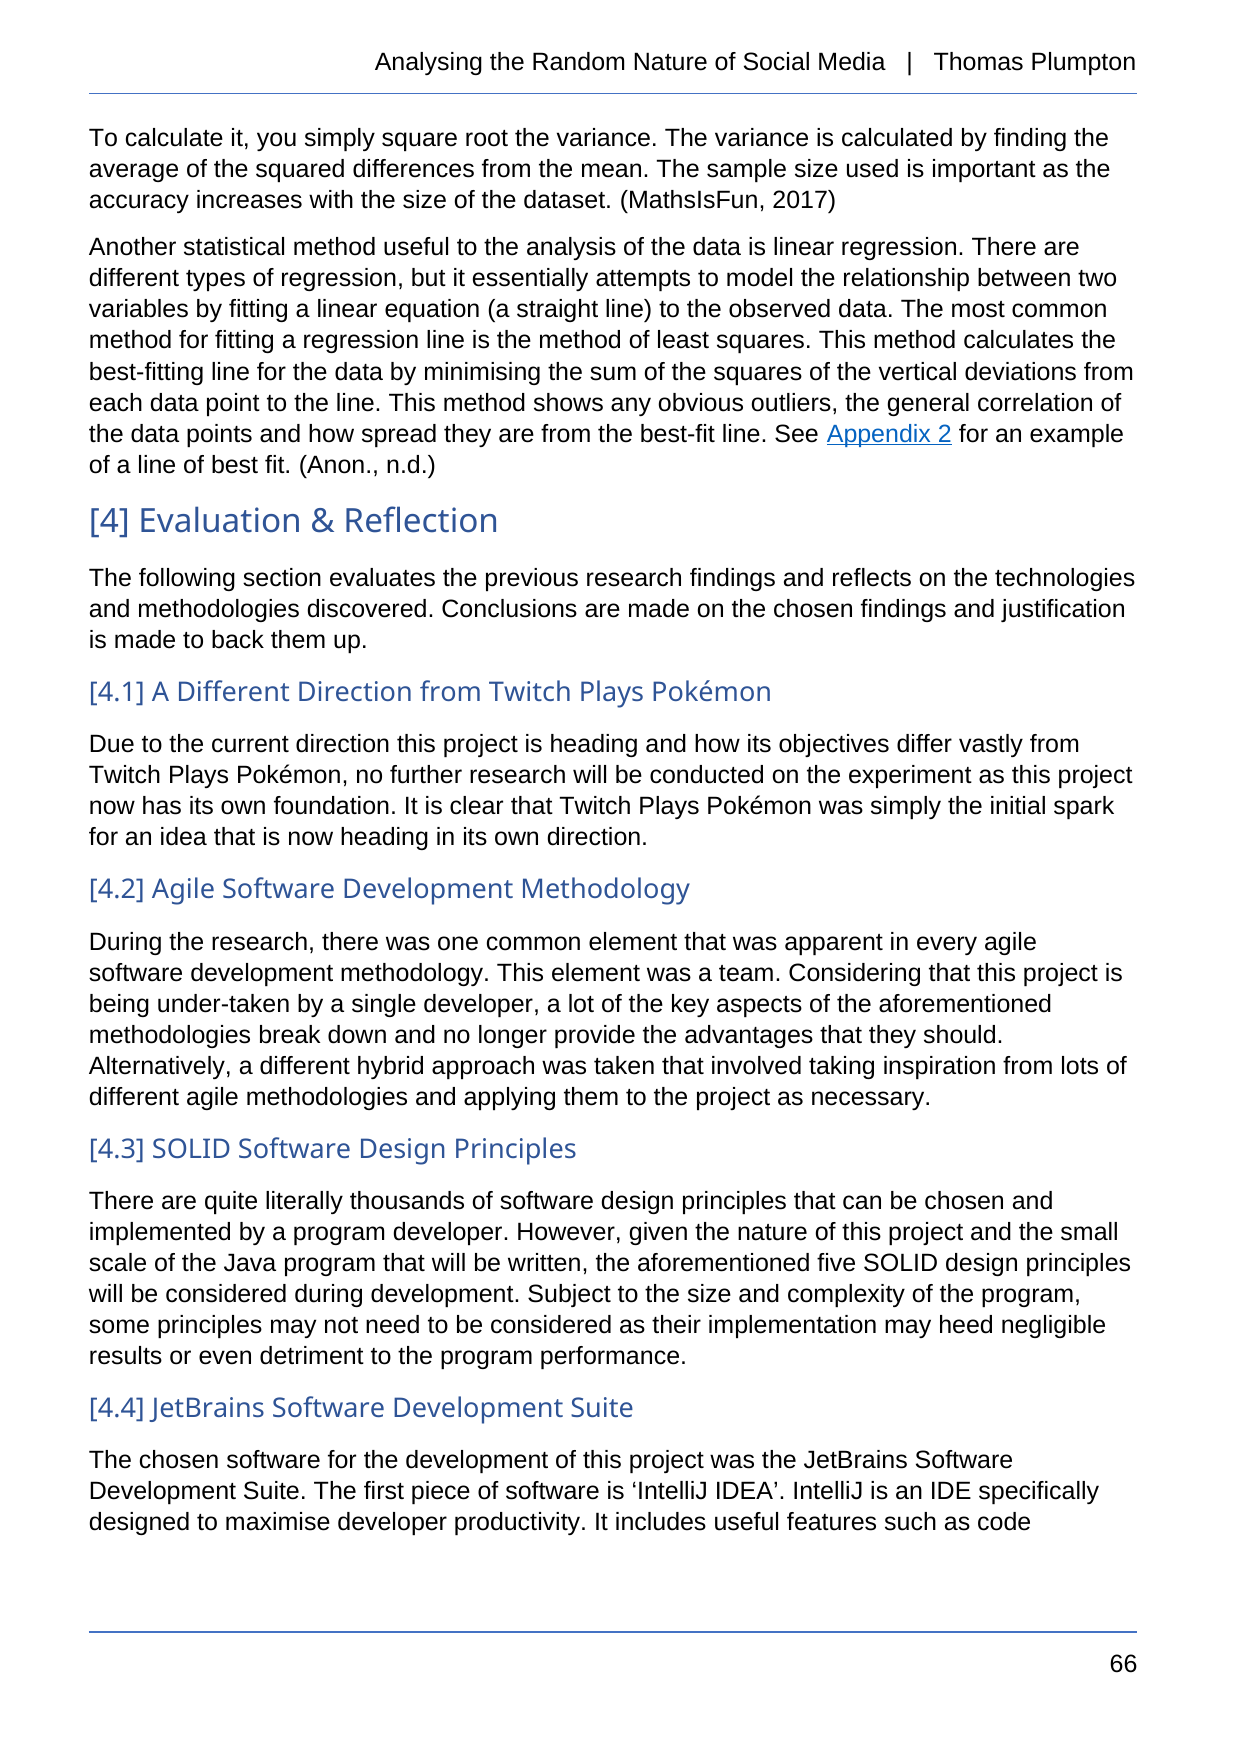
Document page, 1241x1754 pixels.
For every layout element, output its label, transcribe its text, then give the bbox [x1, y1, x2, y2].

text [89, 1445, 1137, 1536]
list There are quite literally thousands of software design principles that can be chosen and implemented by a program developer. However, given the nature of this project and the small scale of the Java program that will be written, the aforementioned five SOLID design principles will be considered during development. Subject to the size and complexity of the program, some principles may not need to be considered as their implementation may heed negligible results or even detriment to the program performance. [89, 1186, 1137, 1370]
text [4.2] Agile Software Development Methodology [89, 870, 1137, 907]
text Another statistical method useful to the analysis of the data is linear regression. There are different types of regression, but it essentially attempts to model the relationship between two variables by fitting a linear equation (a straight line) to the observed data. The most common method for fitting a regression line is the method of least squares. This method calculates the best-fitting line for the data by minimising the sum of the squares of the vertical deviations from each data point to the line. This method shows any obvious outliers, the general correlation of the data points and how spread they are from the best-fit line. See Appendix 2 for an example of a line of best fit. [89, 232, 1137, 478]
text [4] Evaluation & Reflection [89, 497, 1137, 543]
text The following section evaluates the previous research findings and reflects on the technologies and methodologies discovered. Conclusions are made on the chosen findings and justification is made to back them up. [89, 563, 1137, 654]
text [4.4] JetBrains Software Development Suite [89, 1389, 1137, 1426]
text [89, 122, 1137, 213]
text [4.3] SOLID Software Design Principles [89, 1129, 1137, 1166]
text [4.1] A Different Direction from Twitch Plays Pokémon [89, 673, 1137, 709]
text Due to the current direction this project is heading and how its objectives differ vastly from Twitch Plays Pokémon, no further research will be conducted on the experiment as this project now has its own foundation. It is clear that Twitch Plays Pokémon was simply the initial spark for an idea that is now heading in its own direction. [89, 729, 1137, 851]
text During the research, there was one common element that was apparent in every agile software development methodology. This element was a team. Considering that this project is being under-taken by a single developer, a lot of the key aspects of the aforementioned methodologies break down and no longer provide the advantages that they should. Alternatively, a different hybrid approach was taken that involved taking inspiration from lots of different agile methodologies and applying them to the project as necessary. [89, 926, 1137, 1110]
